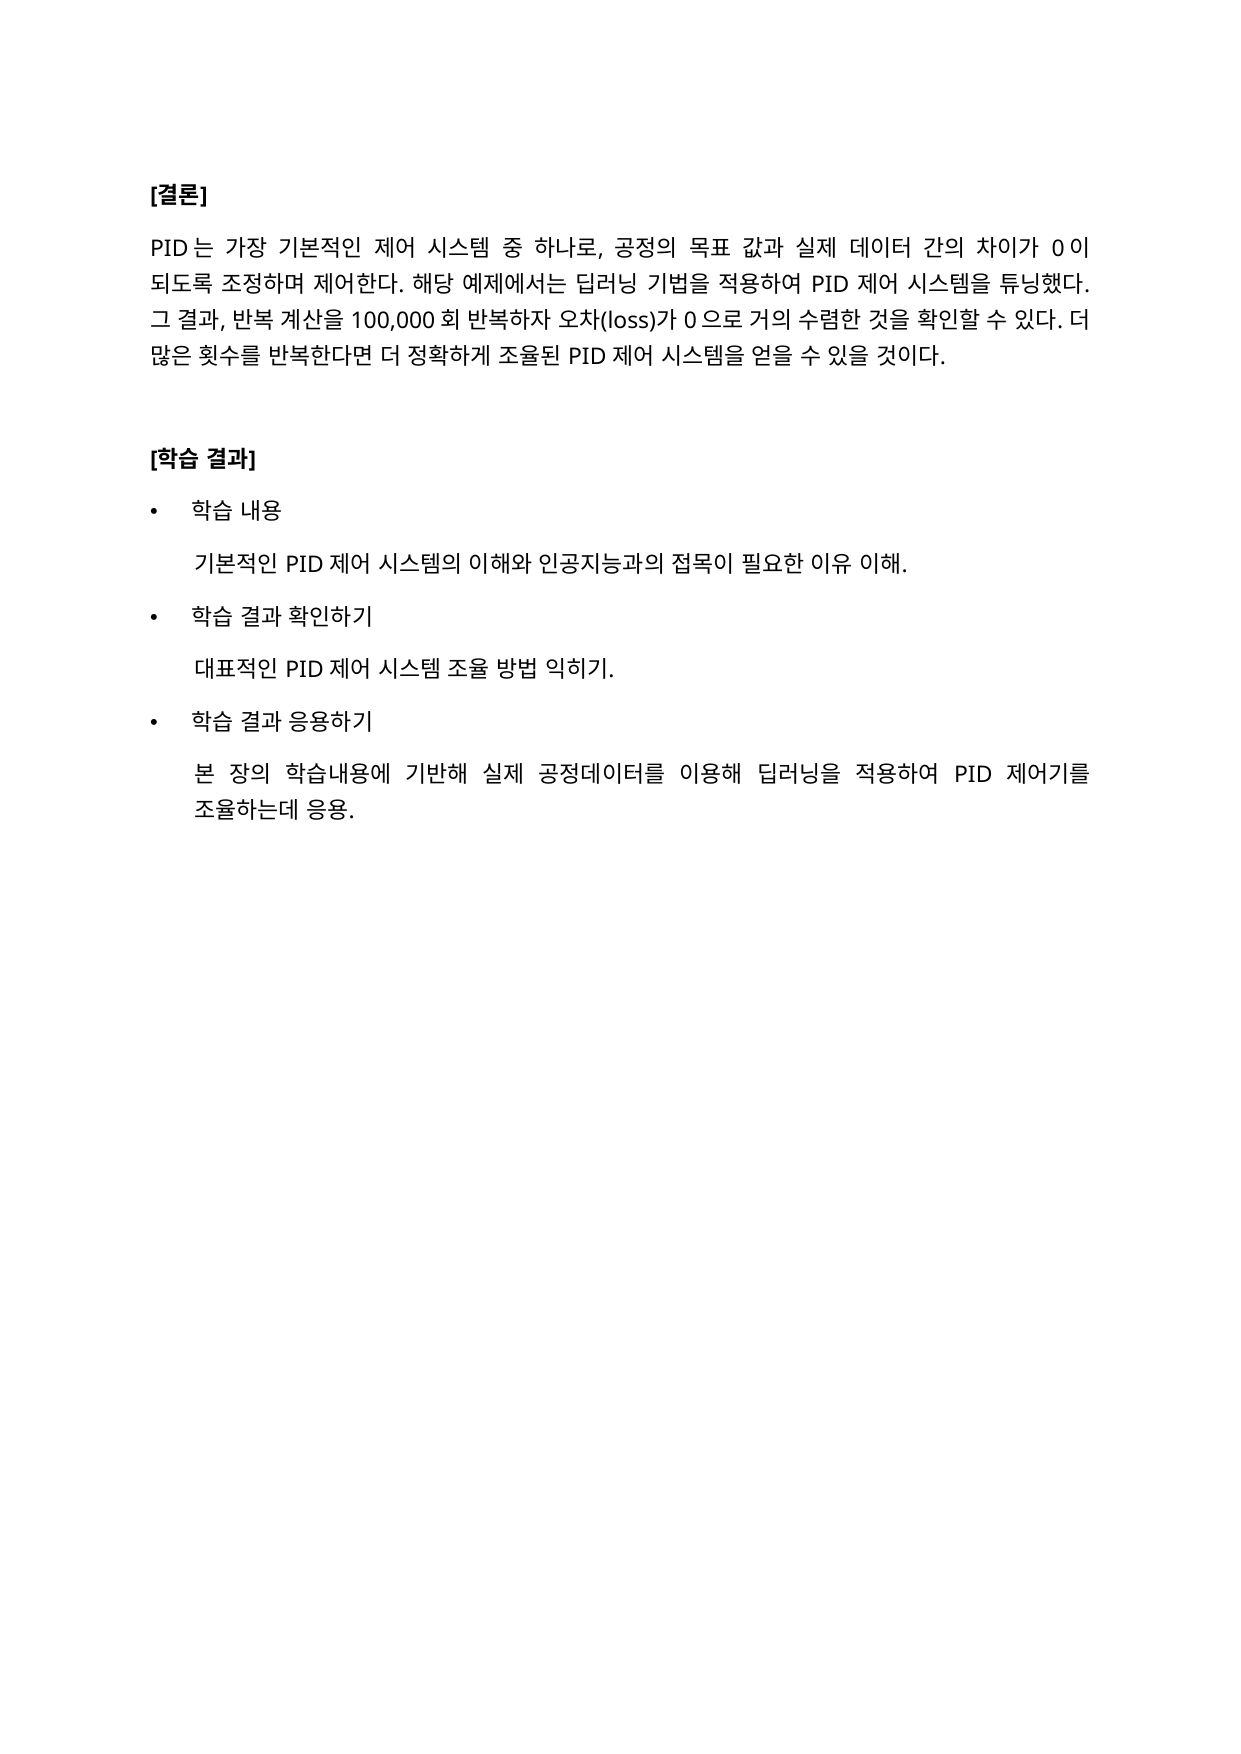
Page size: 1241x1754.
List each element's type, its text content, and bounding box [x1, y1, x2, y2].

text 대표적인 PID 제어 시스템 조율 방법 익히기. [194, 651, 1090, 684]
subtitle [결론] [150, 177, 1090, 211]
subtitle [학습 결과] [150, 441, 1090, 474]
list 학습 결과 응용하기 [150, 703, 1090, 737]
text 기본적인 PID 제어 시스템의 이해와 인공지능과의 접목이 필요한 이유 이해. [194, 546, 1090, 579]
text PID는 가장 기본적인 제어 시스템 중 하나로, 공정의 목표 값과 실제 데이터 간의 차이가 0이 되도록 조정하며 제어한다. 해당 예제에서는 딥러닝 기법을 적용하여 PID 제어 시스템을 튜닝했다. 그 결과, 반복 계산을 100,000회 반복하자 오차(loss)가 0으로 거의 수렴한 것을 확인할 수 있다. 더 많은 횟수를 반복한다면 더 정확하게 조율된 PID 제어 시스템을 얻을 수 있을 것이다. [150, 230, 1090, 371]
text 본 장의 학습내용에 기반해 실제 공정데이터를 이용해 딥러닝을 적용하여 PID 제어기를 조율하는데 응용. [194, 756, 1090, 825]
list 학습 내용 [150, 493, 1090, 526]
list 학습 결과 확인하기 [150, 598, 1090, 632]
